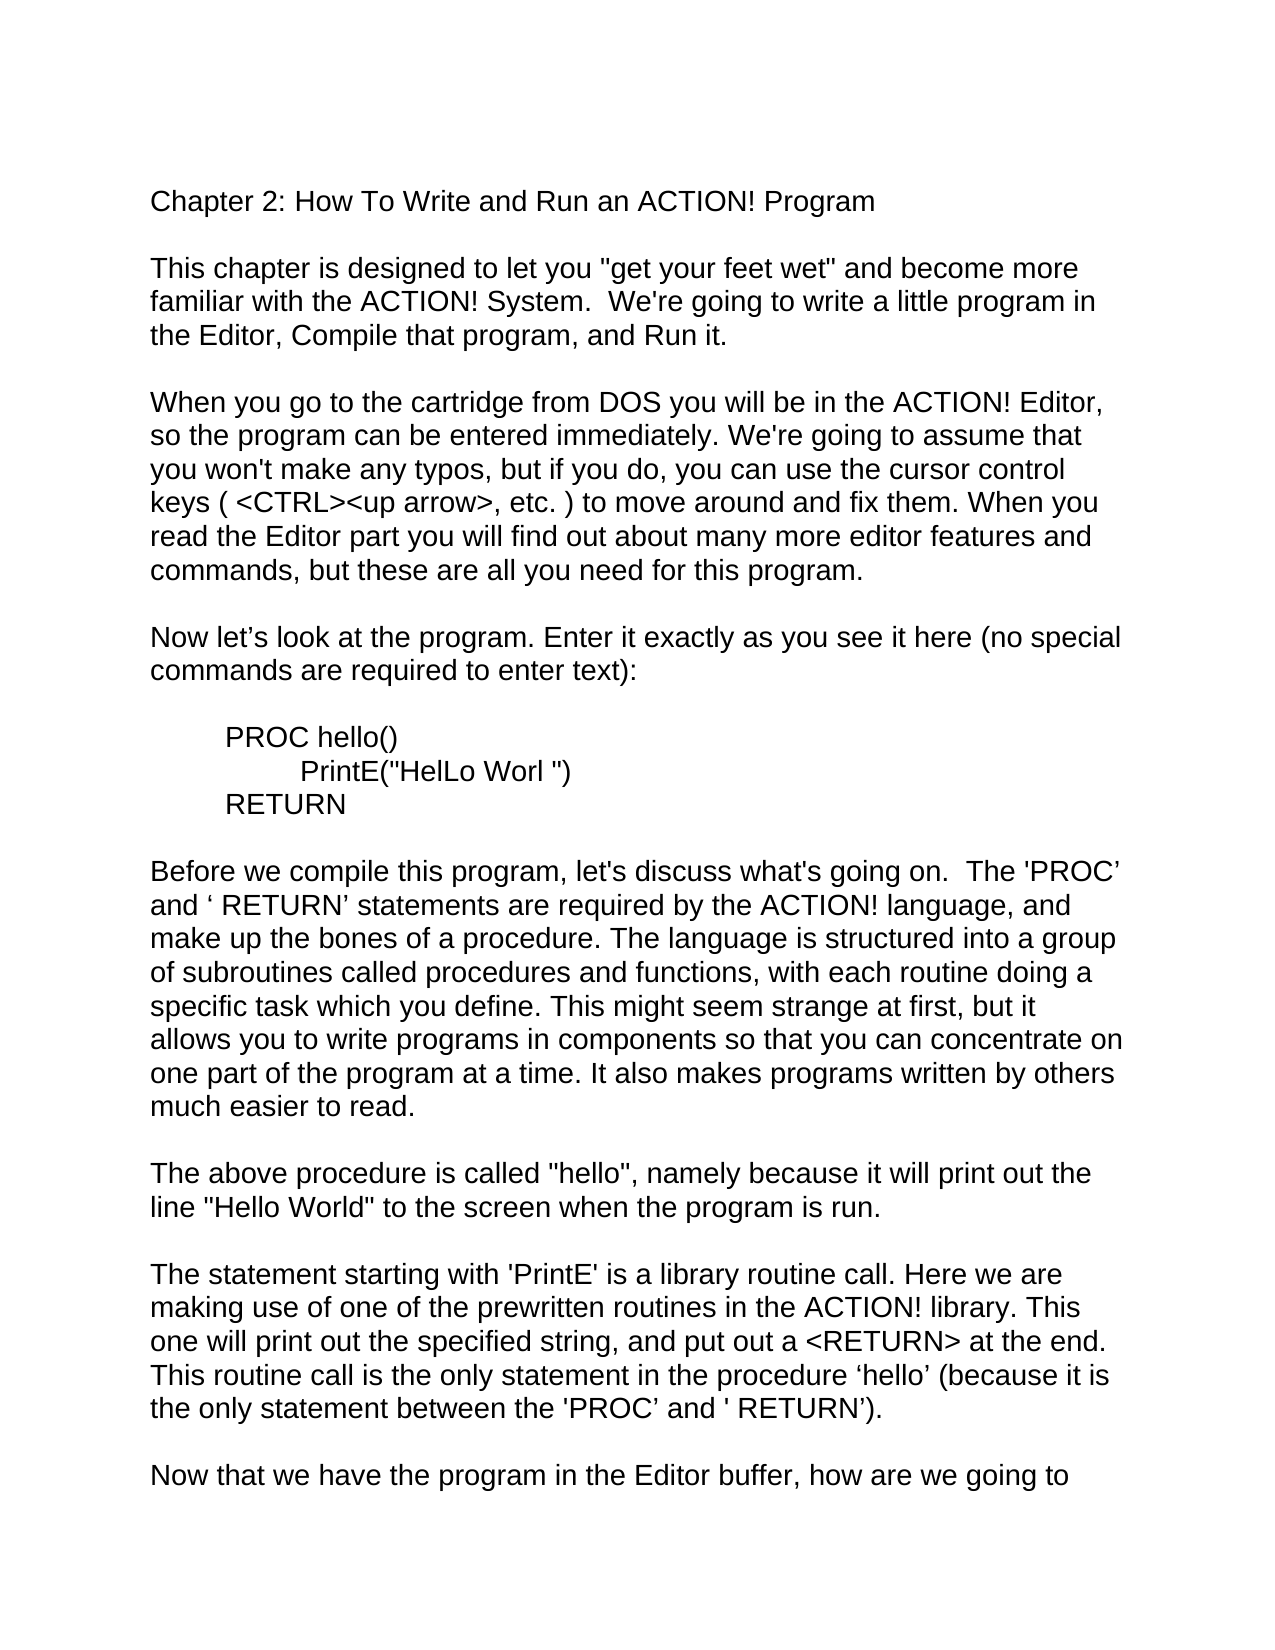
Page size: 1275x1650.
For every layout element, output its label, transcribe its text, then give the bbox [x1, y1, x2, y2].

text Before we compile this program, let's discuss what's going on. The 'PROC’ and ‘ RETURN’ statements are required by the ACTION! language, and make up the bones of a procedure. The language is structured into a group of subroutines called procedures and functions, with each routine doing a specific task which you define. This might seem strange at first, but it allows you to write programs in components so that you can concentrate on one part of the program at a time. It also makes programs written by others much easier to read. [150, 854, 1125, 1123]
text PrintE("HelLo Worl ") [225, 754, 1125, 787]
text The statement starting with 'PrintE' is a library routine call. Here we are making use of one of the prewritten routines in the ACTION! library. This one will print out the specified string, and put out a <RETURN> at the end. This routine call is the only statement in the procedure ‘hello’ (because it is the only statement between the 'PROC’ and ' RETURN’). [150, 1257, 1125, 1424]
text This chapter is designed to let you "get your feet wet" and become more familiar with the ACTION! System. We're going to write a little program in the Editor, Compile that program, and Run it. [150, 251, 1125, 351]
text The above procedure is called "hello", namely because it will print out the line "Hello World" to the screen when the program is run. [150, 1156, 1125, 1223]
text Now let’s look at the program. Enter it exactly as you see it here (no special commands are required to enter text): [150, 619, 1125, 687]
text Chapter 2: How To Write and Run an ACTION! Program [150, 183, 1125, 217]
text PROC hello() [150, 720, 1125, 754]
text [150, 1458, 1125, 1492]
text When you go to the cartridge from DOS you will be in the ACTION! Editor, so the program can be entered immediately. We're going to assume that you won't make any typos, but if you do, you can use the cursor control keys ( <CTRL><up arrow>, etc. ) to move around and fix them. When you read the Editor part you will find out about many more editor features and commands, but these are all you need for this program. [150, 385, 1125, 586]
text RETURN [150, 787, 1125, 821]
